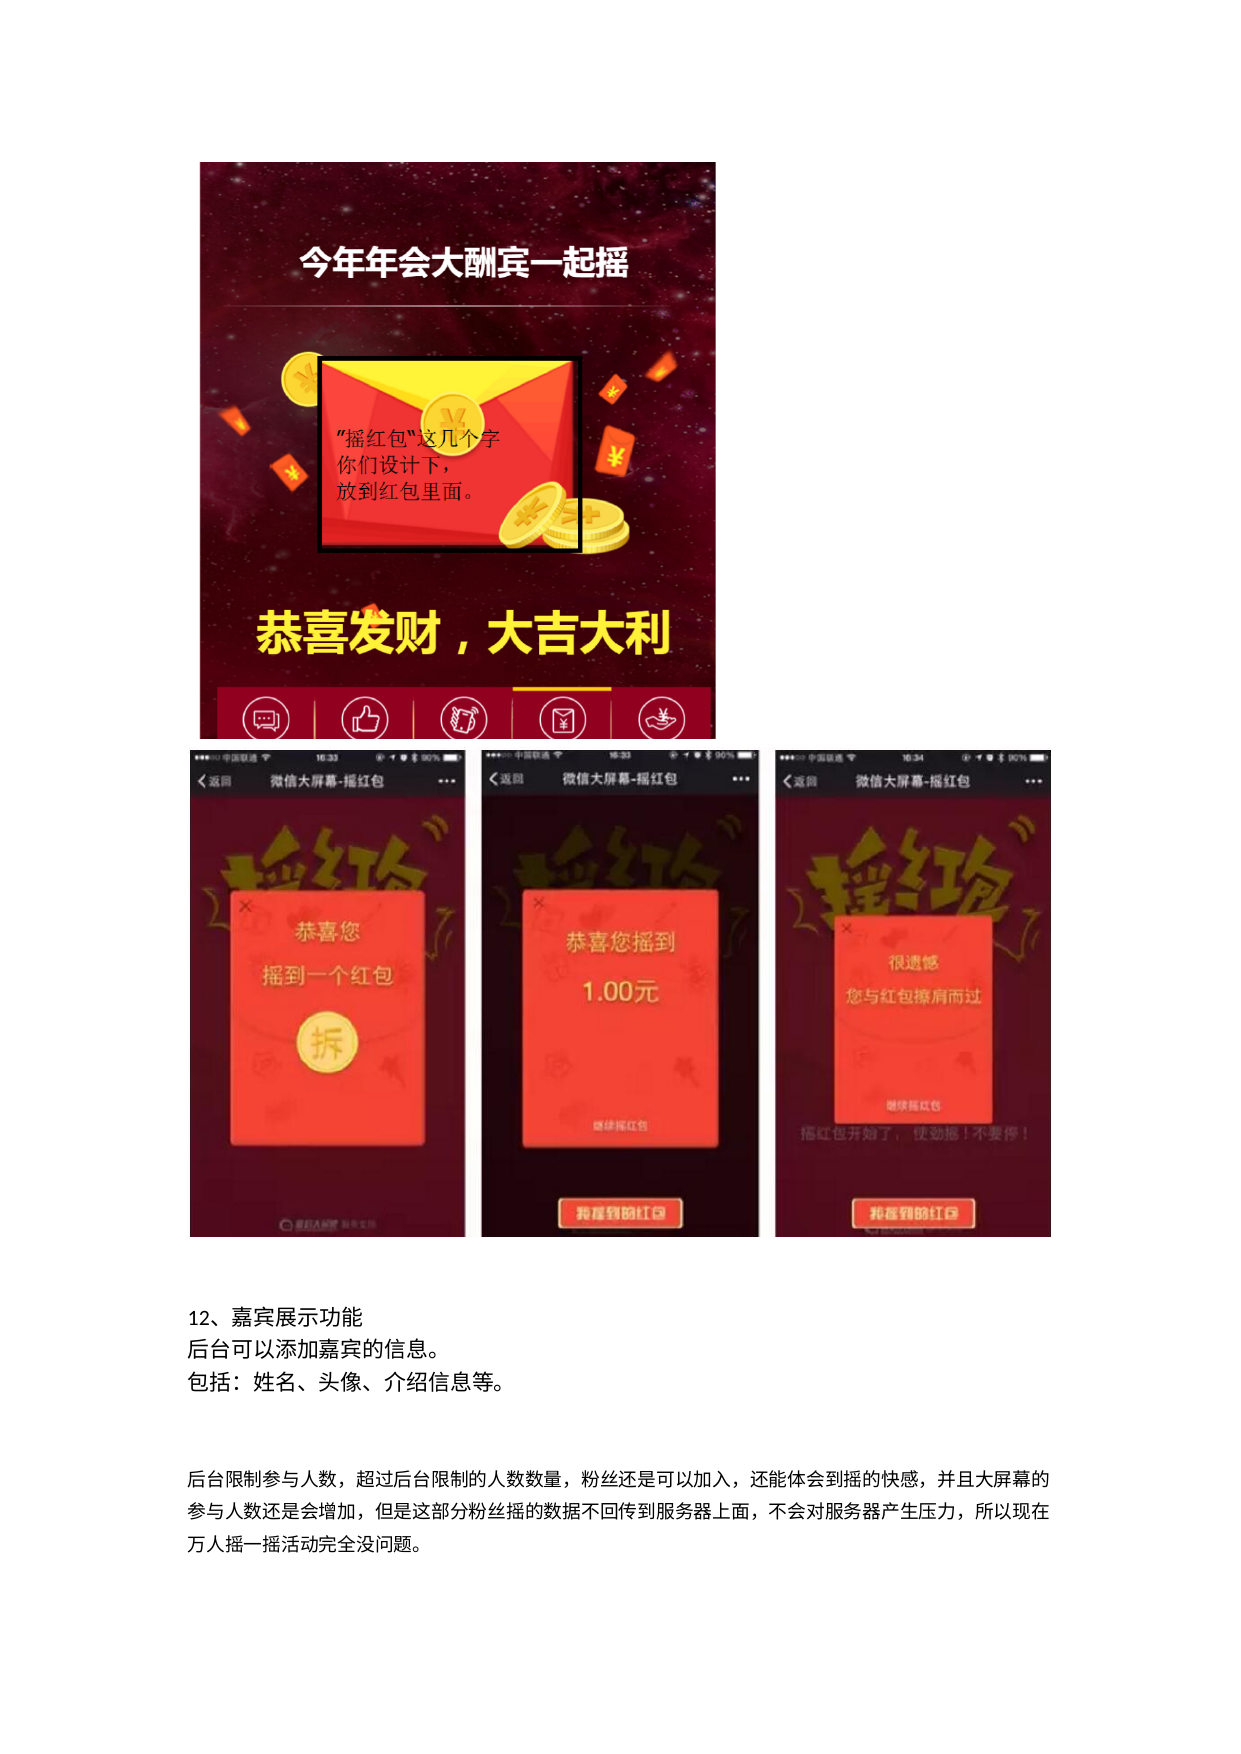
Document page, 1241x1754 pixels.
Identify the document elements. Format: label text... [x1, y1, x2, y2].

list 12、嘉宾展示功能 [187, 1299, 1053, 1332]
list 包括：姓名、头像、介绍信息等。 [187, 1364, 1053, 1397]
text 后台限制参与人数，超过后台限制的人数数量，粉丝还是可以加入，还能体会到摇的快感，并且大屏幕的参与人数还是会增加，但是这部分粉丝摇的数据不回传到服务器上面，不会对服务器产生压力，所以现在万人摇一摇活动完全没问题。 [187, 1462, 1053, 1559]
picture [187, 747, 1052, 1237]
picture [187, 162, 716, 739]
list 后台可以添加嘉宾的信息。 [187, 1332, 1053, 1364]
